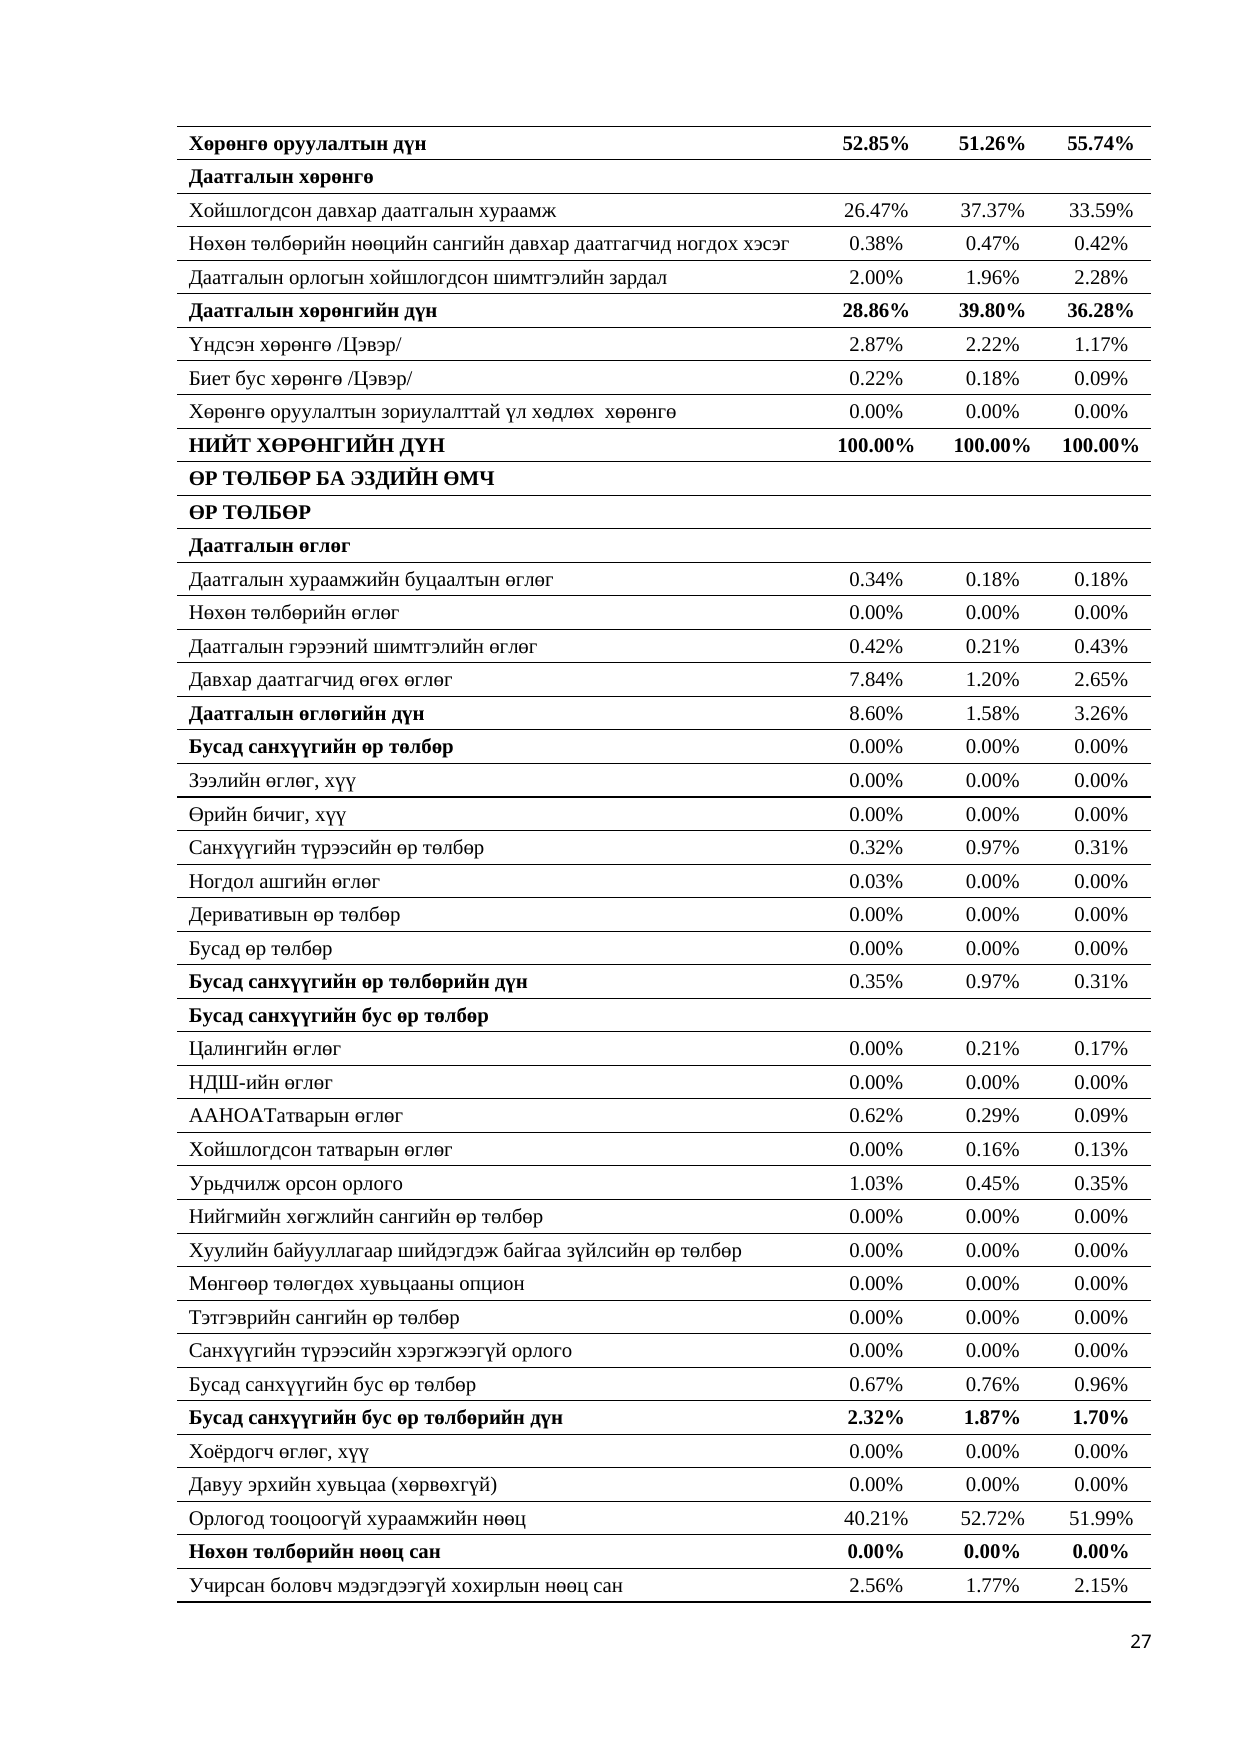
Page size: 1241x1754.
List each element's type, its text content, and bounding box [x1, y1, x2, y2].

table_cell 1.70% [1051, 1401, 1151, 1434]
table_cell 0.00% [1051, 1435, 1151, 1467]
table_cell 0.00% [818, 596, 934, 629]
table_cell 0.00% [1051, 730, 1151, 763]
table_cell 0.00% [934, 596, 1051, 629]
table_cell 0.00% [1051, 1535, 1151, 1568]
table_cell Биет бус хөрөнгө /Цэвэр/ [177, 361, 818, 394]
table_cell [1051, 496, 1151, 528]
table_cell Даатгалын гэрээний шимтгэлийн өглөг [177, 630, 818, 662]
table_cell 2.15% [1051, 1569, 1151, 1601]
table_cell Үндсэн хөрөнгө /Цэвэр/ [177, 328, 818, 360]
table_cell 0.00% [934, 798, 1051, 830]
table_cell 100.00% [1051, 429, 1151, 461]
table_cell 37.37% [934, 194, 1051, 226]
table_cell Хөрөнгө оруулалтын зориулалттай үл хөдлөх хөрөнгө [177, 395, 818, 427]
table_cell 0.00% [818, 1133, 934, 1165]
table_cell 0.00% [934, 1267, 1051, 1299]
table_cell 0.00% [818, 1267, 934, 1299]
table_cell 0.00% [934, 1535, 1051, 1568]
table_cell 0.00% [818, 1234, 934, 1266]
table_cell 0.35% [818, 965, 934, 998]
table_cell 100.00% [934, 429, 1051, 461]
table_cell 0.00% [934, 1066, 1051, 1098]
table_cell Санхүүгийн түрээсийн хэрэгжээгүй орлого [177, 1334, 818, 1367]
table_cell Нөхөн төлбөрийн өглөг [177, 596, 818, 629]
table_cell [818, 496, 934, 528]
table_cell Нөхөн төлбөрийн нөөцийн сангийн давхар даатгагчид ногдох хэсэг [177, 227, 818, 260]
table_cell 0.03% [818, 865, 934, 897]
table_cell 0.00% [818, 1301, 934, 1333]
table_cell 2.56% [818, 1569, 934, 1601]
table_cell Цалингийн өглөг [177, 1032, 818, 1065]
table_cell 1.20% [934, 663, 1051, 696]
table_cell 0.32% [818, 831, 934, 863]
table_cell 0.16% [934, 1133, 1051, 1165]
table_cell 0.00% [1051, 1468, 1151, 1501]
table_cell 7.84% [818, 663, 934, 696]
table_cell 0.21% [934, 1032, 1051, 1065]
table_cell ААНОАТатварын өглөг [177, 1099, 818, 1132]
table_cell 2.87% [818, 328, 934, 360]
table_cell Даатгалын өглөгийн дүн [177, 697, 818, 729]
table_cell 1.58% [934, 697, 1051, 729]
table_cell Бусад санхүүгийн бус өр төлбөр [177, 999, 818, 1031]
table_cell 40.21% [818, 1502, 934, 1534]
table_cell [934, 160, 1051, 193]
table_cell 33.59% [1051, 194, 1151, 226]
table_cell 2.22% [934, 328, 1051, 360]
table_cell 0.00% [934, 1200, 1051, 1232]
table_cell Давхар даатгагчид өгөх өглөг [177, 663, 818, 696]
table_cell [818, 160, 934, 193]
table_cell Бусад санхүүгийн өр төлбөр [177, 730, 818, 763]
table_cell 1.77% [934, 1569, 1051, 1601]
table_cell 0.00% [818, 764, 934, 796]
table_cell Даатгалын хөрөнгө [177, 160, 818, 193]
table_cell 1.96% [934, 261, 1051, 293]
table_cell 0.13% [1051, 1133, 1151, 1165]
table_cell 0.62% [818, 1099, 934, 1132]
table_cell 0.00% [934, 865, 1051, 897]
table_cell 0.18% [934, 563, 1051, 595]
table_cell 0.00% [1051, 1200, 1151, 1232]
table_cell [818, 999, 934, 1031]
table_cell 0.00% [818, 1535, 934, 1568]
table_cell Нөхөн төлбөрийн нөөц сан [177, 1535, 818, 1568]
table_cell [934, 462, 1051, 494]
table_cell 0.00% [818, 1200, 934, 1232]
table_cell [1051, 999, 1151, 1031]
table_cell 0.17% [1051, 1032, 1151, 1065]
table_cell Мөнгөөр төлөгдөх хувьцааны опцион [177, 1267, 818, 1299]
table_cell [934, 999, 1051, 1031]
table_cell Хөрөнгө оруулалтын дүн [177, 127, 818, 159]
table_cell 0.00% [818, 798, 934, 830]
table_cell 0.00% [934, 1334, 1051, 1367]
table_cell 1.03% [818, 1166, 934, 1199]
table_cell 0.00% [934, 764, 1051, 796]
table_cell 28.86% [818, 294, 934, 327]
table_cell Бусад санхүүгийн бус өр төлбөр [177, 1368, 818, 1400]
table_cell 2.65% [1051, 663, 1151, 696]
table_cell 51.26% [934, 127, 1051, 159]
table_cell 0.00% [934, 1301, 1051, 1333]
table_cell Өрийн бичиг, хүү [177, 798, 818, 830]
table_cell Хуулийн байууллагаар шийдэгдэж байгаа зүйлсийн өр төлбөр [177, 1234, 818, 1266]
table_cell Ногдол ашгийн өглөг [177, 865, 818, 897]
table_cell 0.00% [934, 1468, 1051, 1501]
table_cell 0.09% [1051, 361, 1151, 394]
table_cell 1.17% [1051, 328, 1151, 360]
table_cell Учирсан боловч мэдэгдээгүй хохирлын нөөц сан [177, 1569, 818, 1601]
table_cell 0.45% [934, 1166, 1051, 1199]
table_cell 2.28% [1051, 261, 1151, 293]
table_cell 0.42% [818, 630, 934, 662]
table_cell 0.96% [1051, 1368, 1151, 1400]
table_cell НИЙТ ХӨРӨНГИЙН ДҮН [177, 429, 818, 461]
table_cell 0.00% [1051, 1334, 1151, 1367]
table_cell 0.31% [1051, 965, 1151, 998]
table_cell 55.74% [1051, 127, 1151, 159]
table_cell Деривативын өр төлбөр [177, 898, 818, 931]
table_cell 0.00% [1051, 798, 1151, 830]
table_cell 0.29% [934, 1099, 1051, 1132]
table_cell 0.00% [934, 898, 1051, 931]
table_cell [1051, 529, 1151, 562]
table_cell 0.67% [818, 1368, 934, 1400]
table_cell 2.00% [818, 261, 934, 293]
table_cell 0.00% [1051, 764, 1151, 796]
table_cell 0.47% [934, 227, 1051, 260]
table_cell 0.00% [818, 932, 934, 964]
table_cell 26.47% [818, 194, 934, 226]
table_cell [818, 529, 934, 562]
table_cell 0.00% [1051, 932, 1151, 964]
table_cell ӨР ТӨЛБӨР [177, 496, 818, 528]
table_cell 0.00% [1051, 1267, 1151, 1299]
table_cell 0.00% [818, 898, 934, 931]
table_cell 0.00% [1051, 1066, 1151, 1098]
table_cell 51.99% [1051, 1502, 1151, 1534]
table_cell 0.00% [934, 1435, 1051, 1467]
table_cell Санхүүгийн түрээсийн өр төлбөр [177, 831, 818, 863]
table_cell [934, 496, 1051, 528]
table_cell НДШ-ийн өглөг [177, 1066, 818, 1098]
table_cell Даатгалын хураамжийн буцаалтын өглөг [177, 563, 818, 595]
table_cell 0.97% [934, 965, 1051, 998]
table_cell Бусад санхүүгийн өр төлбөрийн дүн [177, 965, 818, 998]
table_cell 8.60% [818, 697, 934, 729]
table_cell Даатгалын өглөг [177, 529, 818, 562]
table_cell 0.00% [934, 395, 1051, 427]
table_cell 0.09% [1051, 1099, 1151, 1132]
table_cell 0.00% [934, 932, 1051, 964]
table_cell 1.87% [934, 1401, 1051, 1434]
table_cell 100.00% [818, 429, 934, 461]
table_cell 0.31% [1051, 831, 1151, 863]
table_cell 0.00% [1051, 1301, 1151, 1333]
table_cell 0.00% [818, 1032, 934, 1065]
table_cell 0.18% [1051, 563, 1151, 595]
table_cell Даатгалын орлогын хойшлогдсон шимтгэлийн зардал [177, 261, 818, 293]
table_cell 0.76% [934, 1368, 1051, 1400]
table_cell Хоёрдогч өглөг, хүү [177, 1435, 818, 1467]
table_cell Бусад өр төлбөр [177, 932, 818, 964]
table_cell 0.22% [818, 361, 934, 394]
table_cell [818, 462, 934, 494]
table_cell 0.97% [934, 831, 1051, 863]
table_cell 0.38% [818, 227, 934, 260]
table_cell 0.00% [934, 1234, 1051, 1266]
table_cell 0.00% [1051, 898, 1151, 931]
table_cell 0.00% [1051, 596, 1151, 629]
table_cell 0.35% [1051, 1166, 1151, 1199]
table_cell [934, 529, 1051, 562]
table_cell Орлогод тооцоогүй хураамжийн нөөц [177, 1502, 818, 1534]
table_cell ӨР ТӨЛБӨР БА ЭЗДИЙН ӨМЧ [177, 462, 818, 494]
table_cell 0.00% [818, 1468, 934, 1501]
table_cell 0.00% [1051, 865, 1151, 897]
table_cell [1051, 462, 1151, 494]
table_cell Бусад санхүүгийн бус өр төлбөрийн дүн [177, 1401, 818, 1434]
table_cell 3.26% [1051, 697, 1151, 729]
table_cell 52.85% [818, 127, 934, 159]
table_cell 0.00% [818, 1435, 934, 1467]
table_cell 0.43% [1051, 630, 1151, 662]
table_cell Зээлийн өглөг, хүү [177, 764, 818, 796]
table_cell 36.28% [1051, 294, 1151, 327]
table_cell Давуу эрхийн хувьцаа (хөрвөхгүй) [177, 1468, 818, 1501]
table_cell 39.80% [934, 294, 1051, 327]
table_cell Тэтгэврийн сангийн өр төлбөр [177, 1301, 818, 1333]
table_cell Хойшлогдсон давхар даатгалын хураамж [177, 194, 818, 226]
table_cell 52.72% [934, 1502, 1051, 1534]
table_cell Урьдчилж орсон орлого [177, 1166, 818, 1199]
table_cell 0.00% [1051, 395, 1151, 427]
table_cell Нийгмийн хөгжлийн сангийн өр төлбөр [177, 1200, 818, 1232]
table_cell 0.00% [1051, 1234, 1151, 1266]
table_cell [1051, 160, 1151, 193]
table_cell 0.00% [818, 730, 934, 763]
table_cell 0.21% [934, 630, 1051, 662]
table_cell 0.00% [818, 1066, 934, 1098]
table_cell Хойшлогдсон татварын өглөг [177, 1133, 818, 1165]
table_cell 0.42% [1051, 227, 1151, 260]
table_cell 0.00% [934, 730, 1051, 763]
table_cell 0.34% [818, 563, 934, 595]
table_cell 0.00% [818, 1334, 934, 1367]
table_cell Даатгалын хөрөнгийн дүн [177, 294, 818, 327]
table_cell 0.18% [934, 361, 1051, 394]
table_cell 0.00% [818, 395, 934, 427]
table_cell 2.32% [818, 1401, 934, 1434]
